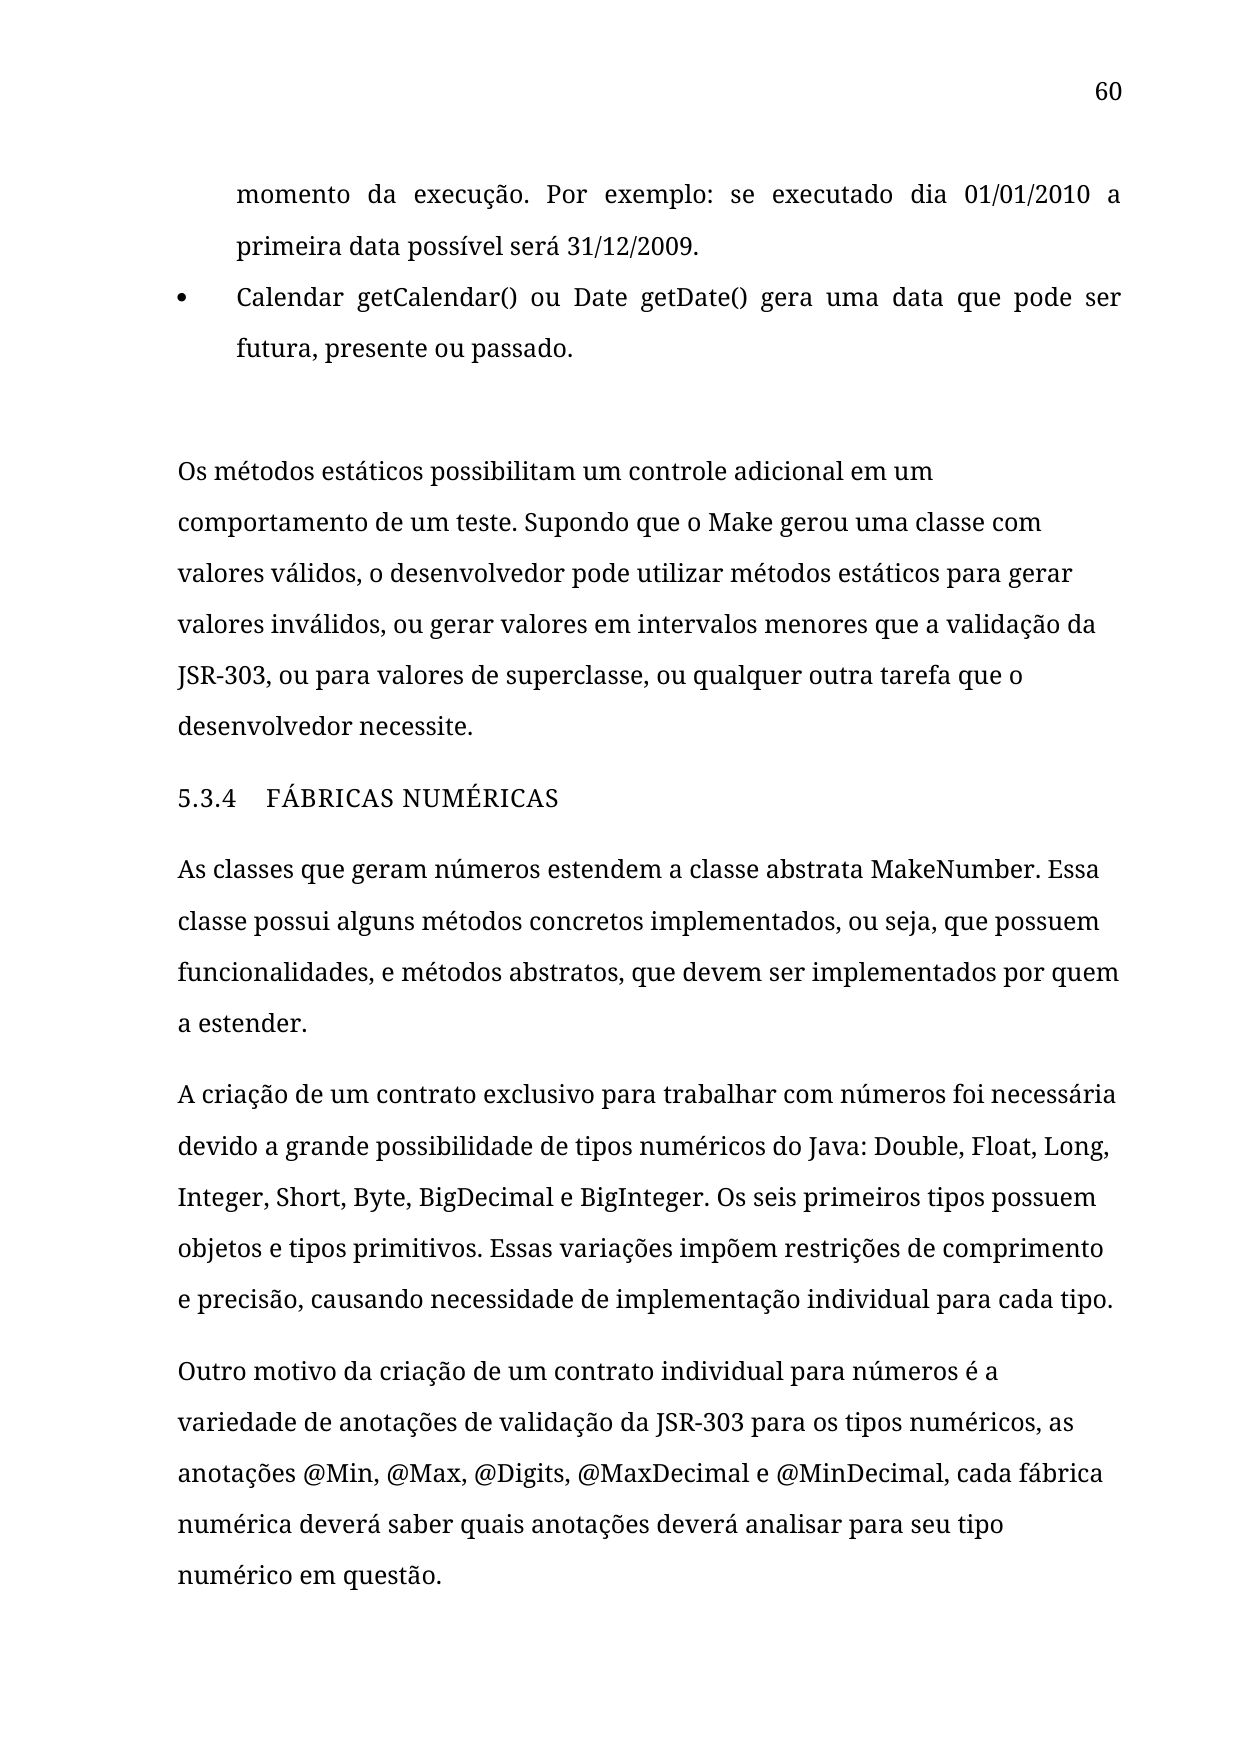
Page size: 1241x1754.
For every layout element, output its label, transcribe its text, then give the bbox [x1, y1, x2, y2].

text Outro motivo da criação de um contrato individual para números é a variedade de anotações de validação da JSR-303 para os tipos numéricos, as anotações @Min, @Max, @Digits, @MaxDecimal e @MinDecimal, cada fábrica numérica deverá saber quais anotações deverá analisar para seu tipo numérico em questão. [177, 1353, 1122, 1591]
list Calendar getCalendar() ou Date getDate() gera uma data que pode ser futura, presente ou passado. [177, 279, 1122, 364]
text As classes que geram números estendem a classe abstrata MakeNumber. Essa classe possui alguns métodos concretos implementados, ou seja, que possuem funcionalidades, e métodos abstratos, que devem ser implementados por quem a estender. [177, 852, 1122, 1039]
subtitle Fábricas numéricas [177, 780, 1122, 814]
text Os métodos estáticos possibilitam um controle adicional em um comportamento de um teste. Supondo que o Make gerou uma classe com valores válidos, o desenvolvedor pode utilizar métodos estáticos para gerar valores inválidos, ou gerar valores em intervalos menores que a validação da JSR-303, ou para valores de superclasse, ou qualquer outra tarefa que o desenvolvedor necessite. [177, 453, 1122, 742]
text A criação de um contrato exclusivo para trabalhar com números foi necessária devido a grande possibilidade de tipos numéricos do Java: Double, Float, Long, Integer, Short, Byte, BigDecimal e BigInteger. Os seis primeiros tipos possuem objetos e tipos primitivos. Essas variações impõem restrições de comprimento e precisão, causando necessidade de implementação individual para cada tipo. [177, 1077, 1122, 1315]
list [177, 177, 1122, 262]
